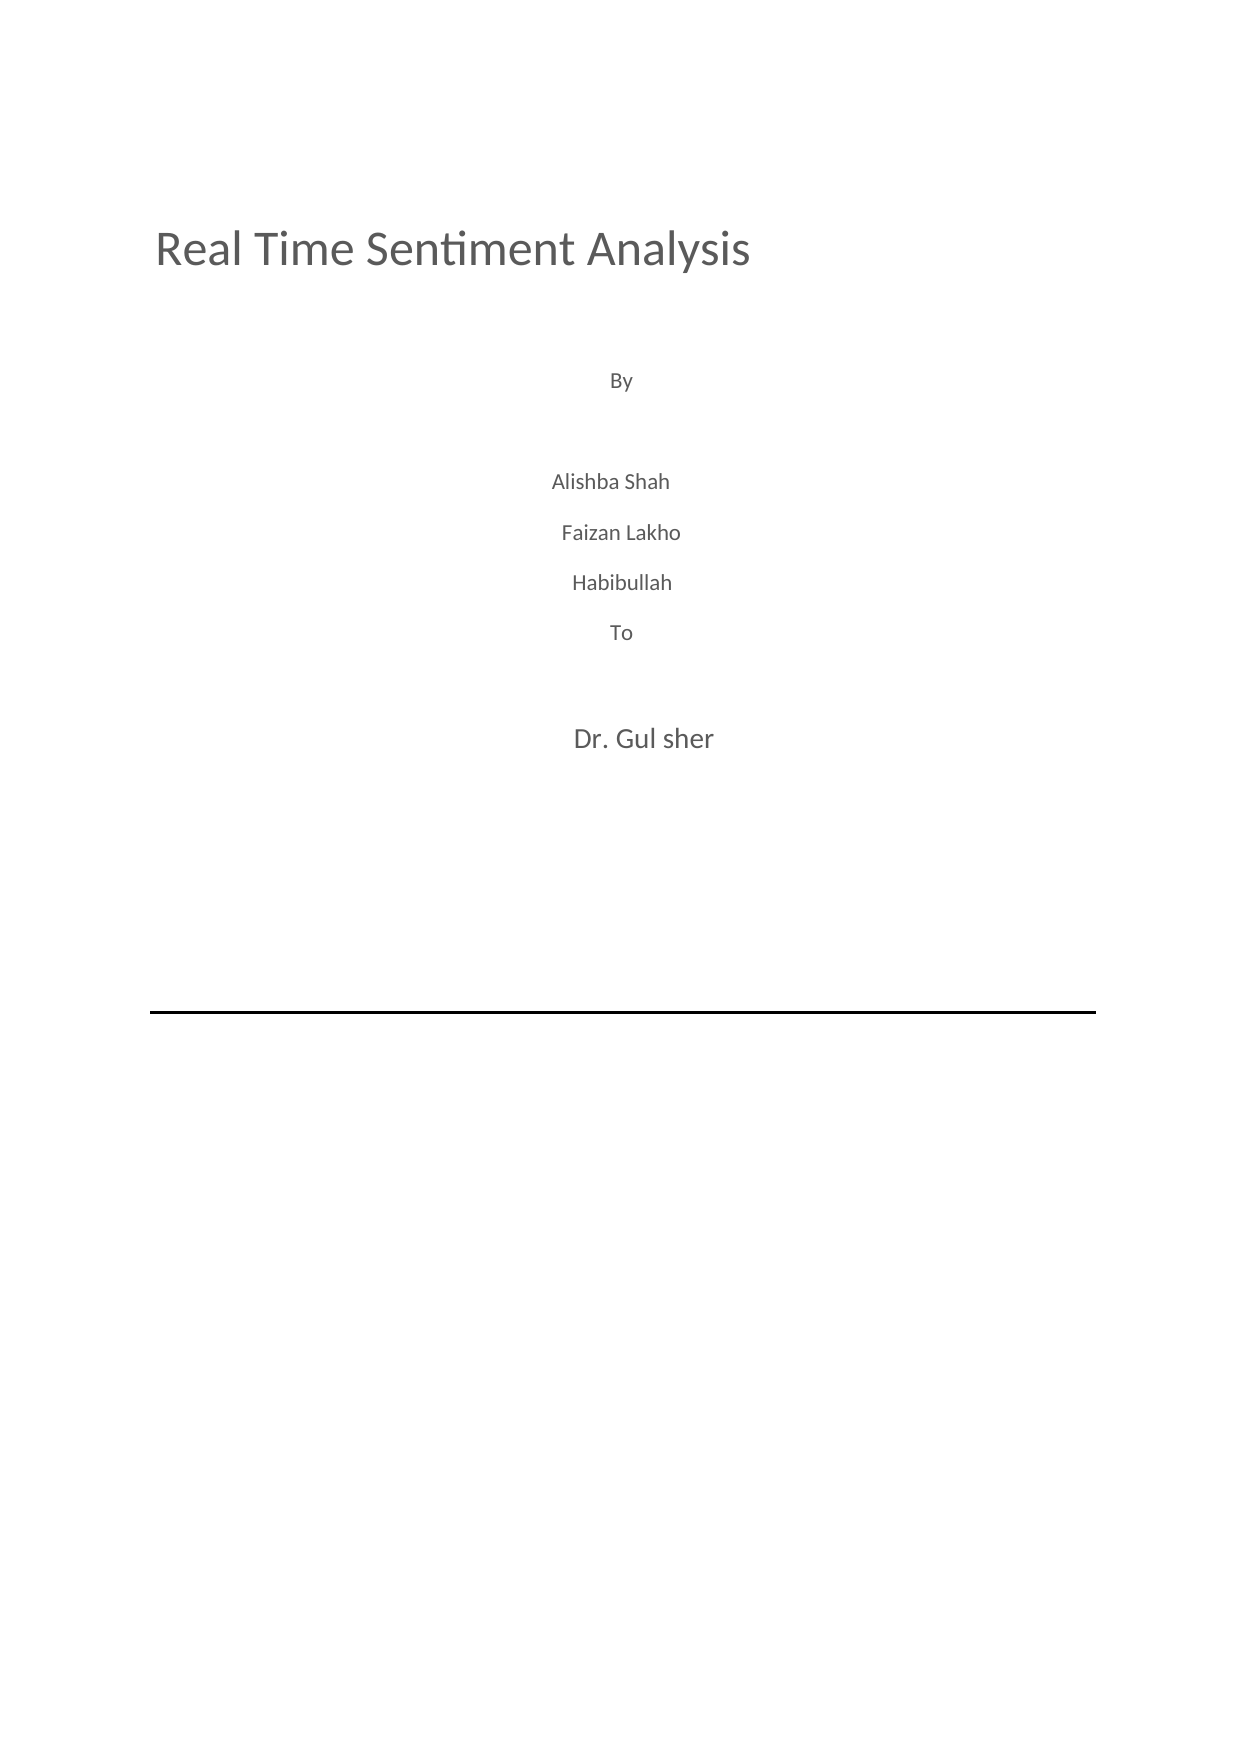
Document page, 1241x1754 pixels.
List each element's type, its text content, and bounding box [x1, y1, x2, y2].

text Faizan Lakho [150, 518, 1091, 546]
text By [150, 366, 1093, 394]
text Dr. Gul sher [416, 720, 1091, 756]
text Habibullah [150, 568, 1091, 596]
text Real Time Sentiment Analysis [150, 217, 950, 278]
text To [150, 618, 1093, 647]
text Alishba Shah [150, 467, 1091, 495]
